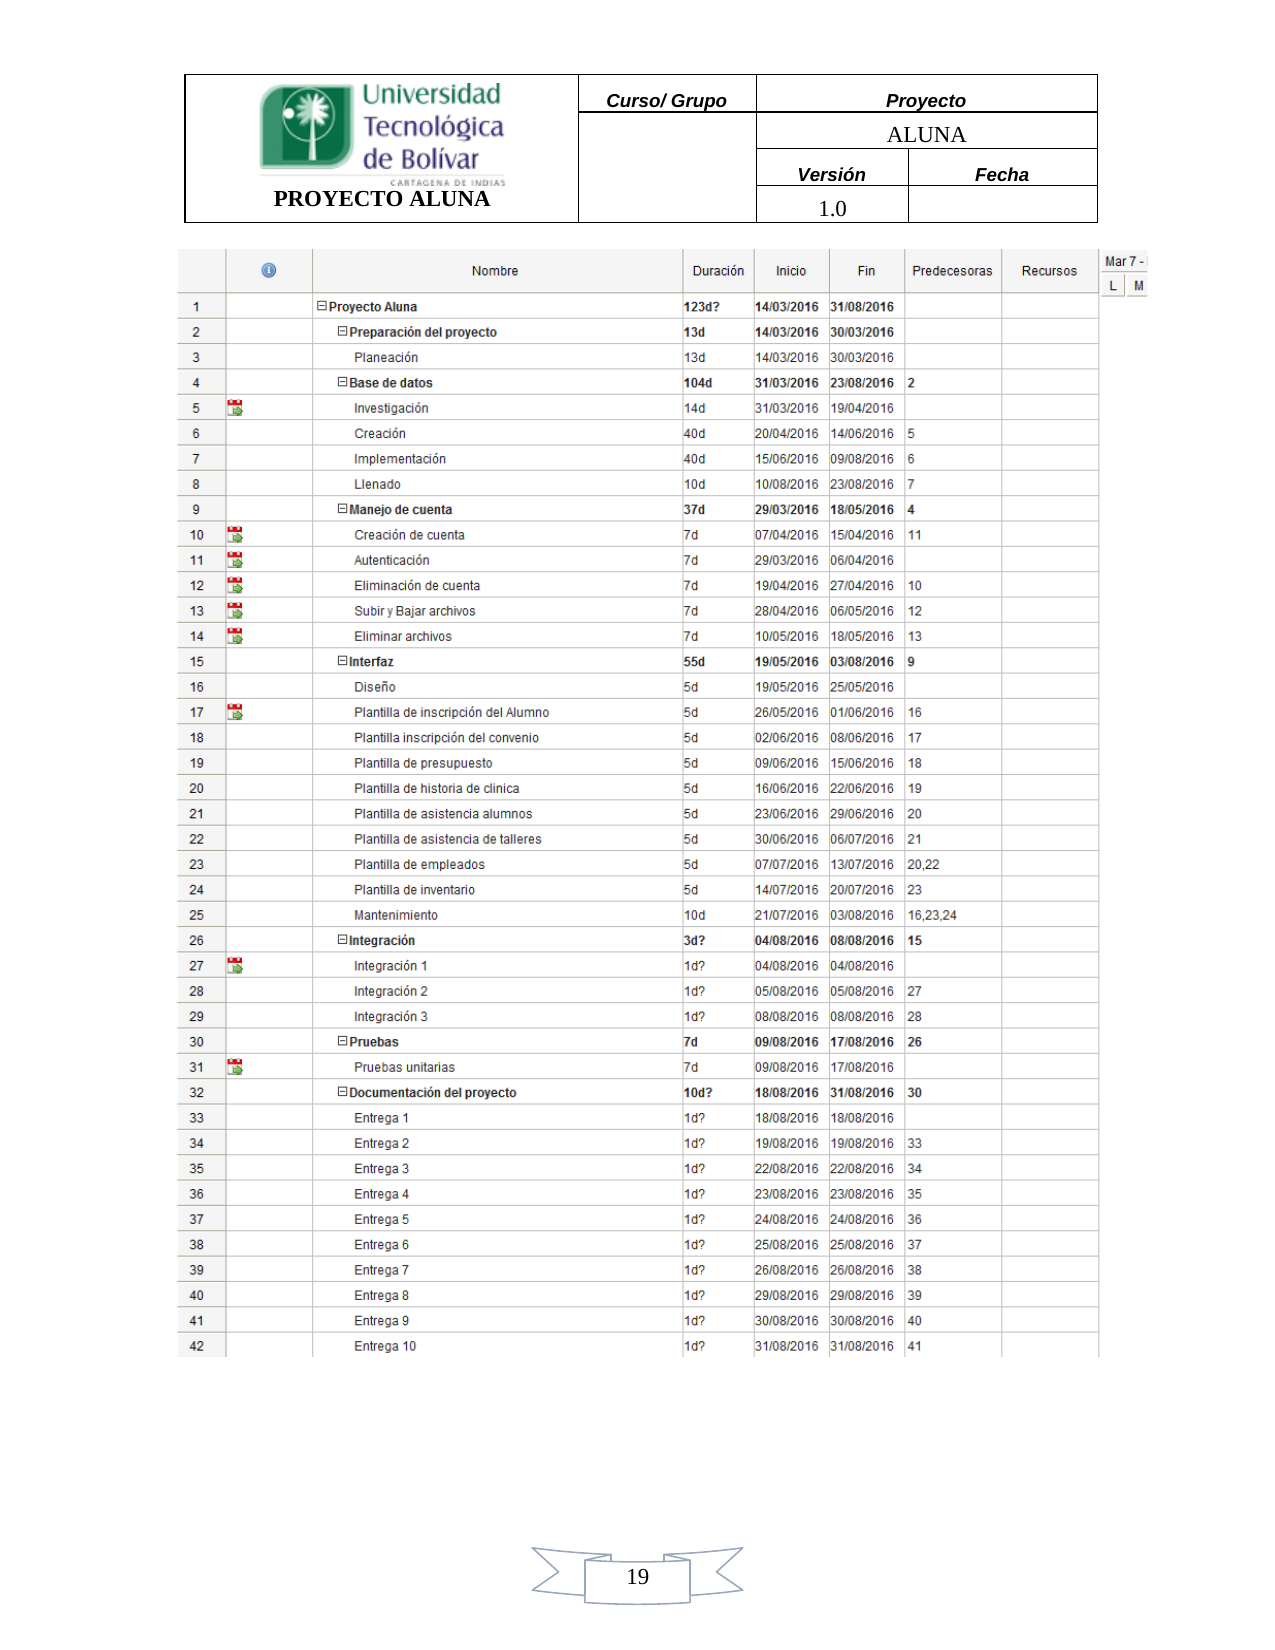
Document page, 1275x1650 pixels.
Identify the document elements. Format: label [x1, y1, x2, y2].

picture [177, 249, 1148, 1357]
picture [259, 83, 505, 186]
